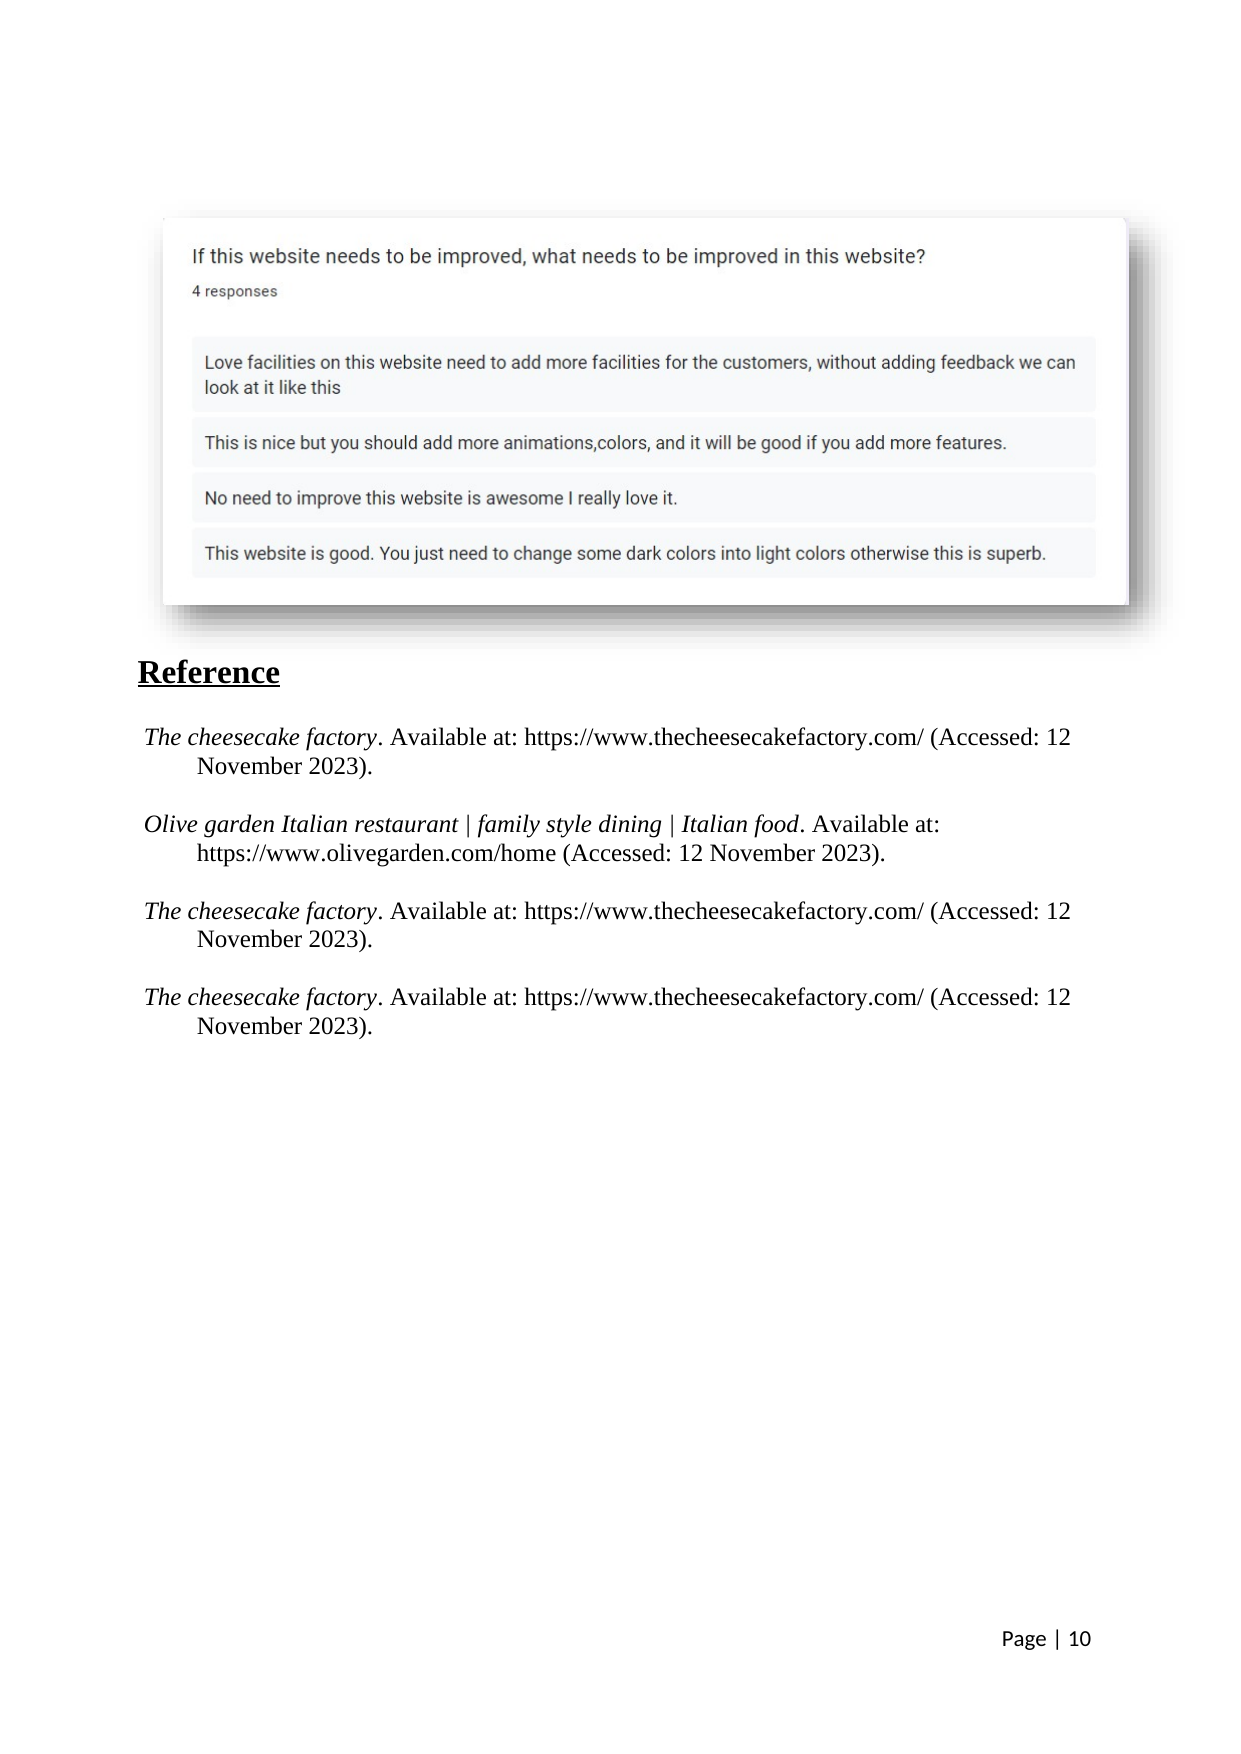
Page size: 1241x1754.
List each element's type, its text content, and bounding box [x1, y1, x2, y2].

text The cheesecake factory. Available at: https://www.thecheesecakefactory.com/ (Accessed: 12 November 2023). [137, 982, 1167, 1040]
picture [137, 199, 1185, 661]
text Reference [137, 661, 1167, 690]
text The cheesecake factory. Available at: https://www.thecheesecakefactory.com/ (Accessed: 12 November 2023). [137, 896, 1167, 953]
text The cheesecake factory. Available at: https://www.thecheesecakefactory.com/ (Accessed: 12 November 2023). [137, 722, 1167, 780]
text Olive garden Italian restaurant | family style dining | Italian food. Available at: https://www.olivegarden.com/home (Accessed: 12 November 2023). [137, 809, 1167, 867]
